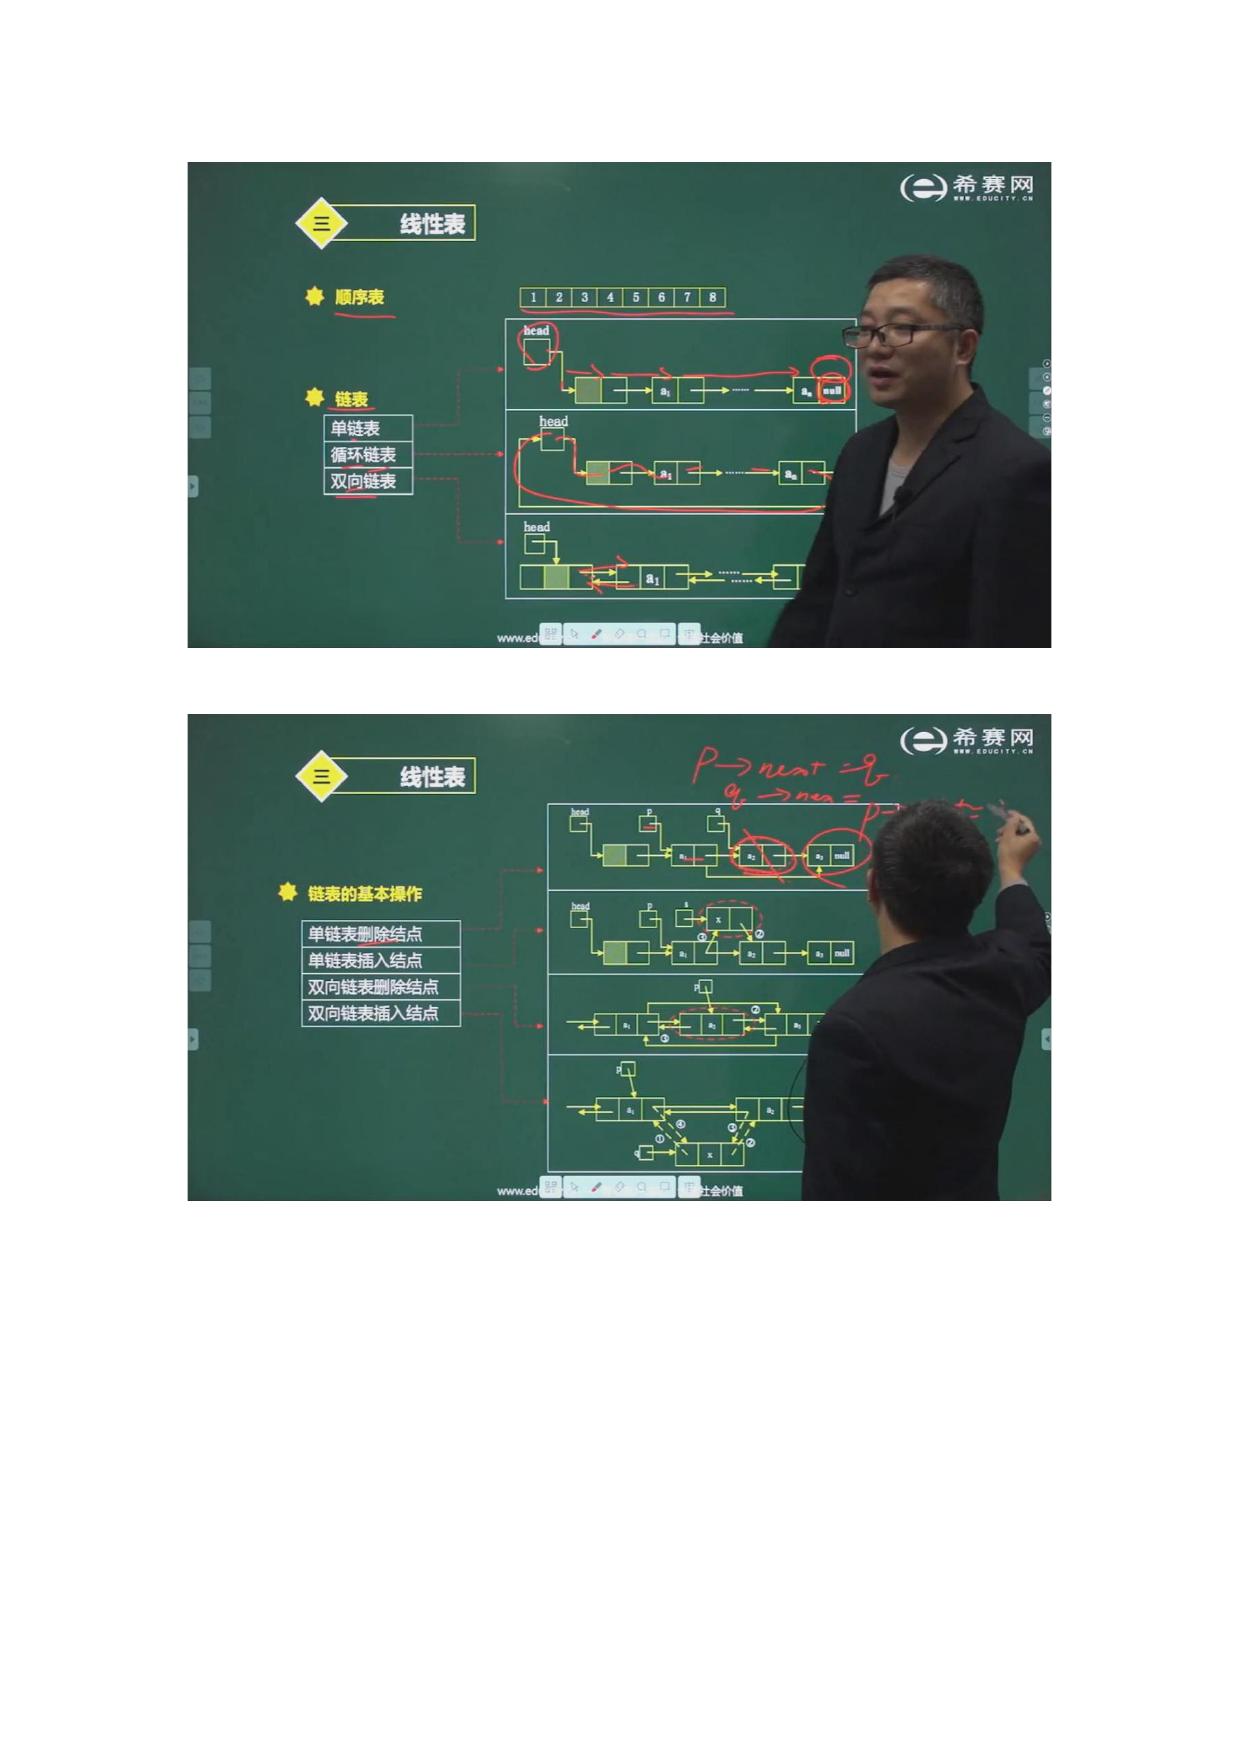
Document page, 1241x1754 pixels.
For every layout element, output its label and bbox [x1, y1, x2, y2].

picture [187, 714, 1052, 1201]
picture [187, 162, 1052, 648]
